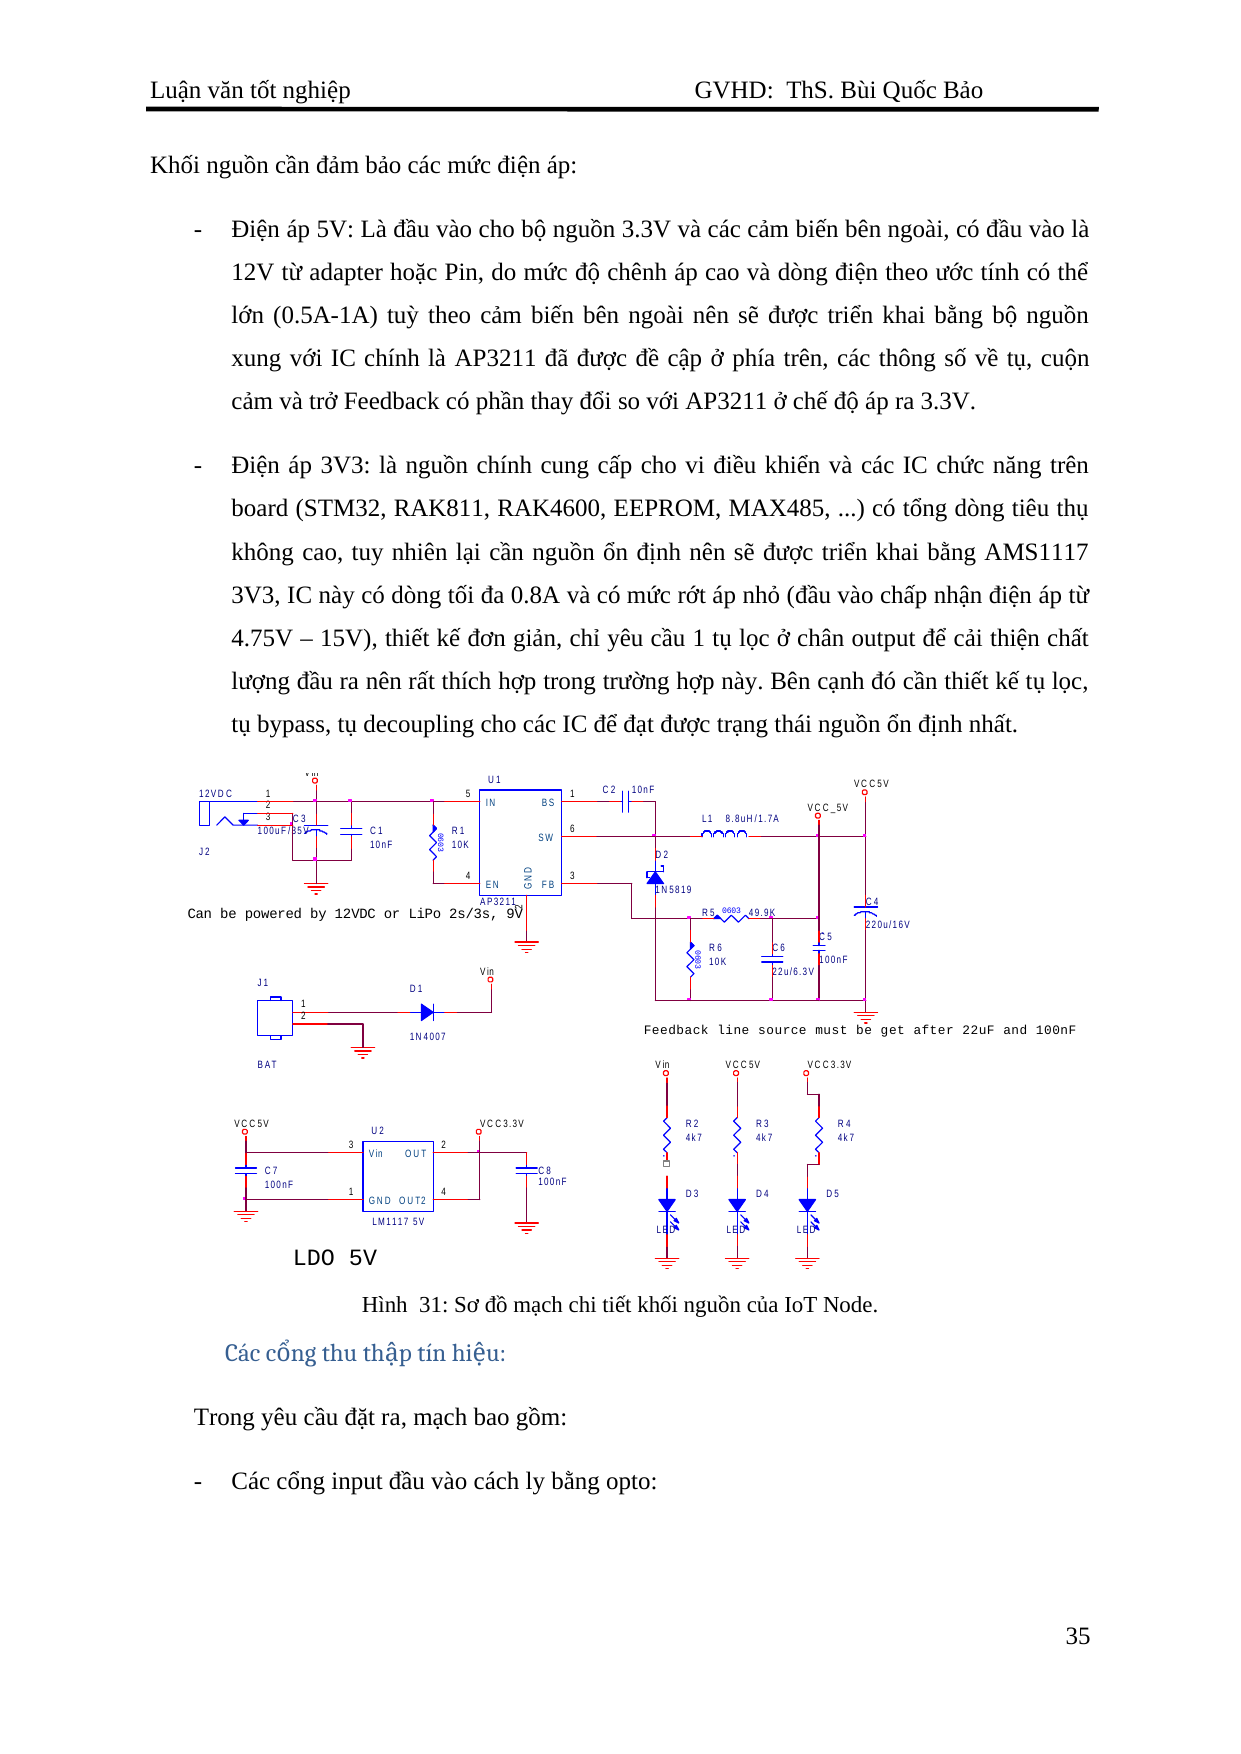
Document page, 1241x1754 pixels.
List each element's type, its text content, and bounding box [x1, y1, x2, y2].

list Khối nguồn cần đảm bảo các mức điện áp: [150, 150, 1090, 179]
list Trong yêu cầu đặt ra, mạch bao gồm: [150, 1402, 1090, 1431]
list Các cổng input đầu vào cách ly bằng opto: [194, 1466, 1090, 1495]
list Điện áp 3V3: là nguồn chính cung cấp cho vi điều khiển và các IC chức năng trên board (STM32, RAK811, RAK4600, EEPROM, MAX485, ...) có tổng dòng tiêu thụ không cao, tuy nhiên lại cần nguồn ổn định nên sẽ được triển khai bằng AMS1117 3V3, IC này có dòng tối đa 0.8A và có mức rớt áp nhỏ (đầu vào chấp nhận điện áp từ 4.75V – 15V), thiết kế đơn giản, chỉ yêu cầu 1 tụ lọc ở chân output để cải thiện chất lượng đầu ra nên rất thích hợp trong trường hợp này. Bên cạnh đó cần thiết kế tụ lọc, tụ bypass, tụ decoupling cho các IC để đạt được trạng thái nguồn ổn định nhất. [194, 450, 1090, 738]
subtitle Các cổng thu thập tín hiệu: [150, 1338, 1090, 1367]
text Hình 31: Sơ đồ mạch chi tiết khối nguồn của IoT Node. [150, 1291, 1090, 1318]
list Điện áp 5V: Là đầu vào cho bộ nguồn 3.3V và các cảm biến bên ngoài, có đầu vào là 12V từ adapter hoặc Pin, do mức độ chênh áp cao và dòng điện theo ước tính có thể lớn (0.5A-1A) tuỳ theo cảm biến bên ngoài nên sẽ được triển khai bằng bộ nguồn xung với IC chính là AP3211 đã được đề cập ở phía trên, các thông số về tụ, cuộn cảm và trở Feedback có phần thay đổi so với AP3211 ở chế độ áp ra 3.3V. [194, 214, 1090, 415]
